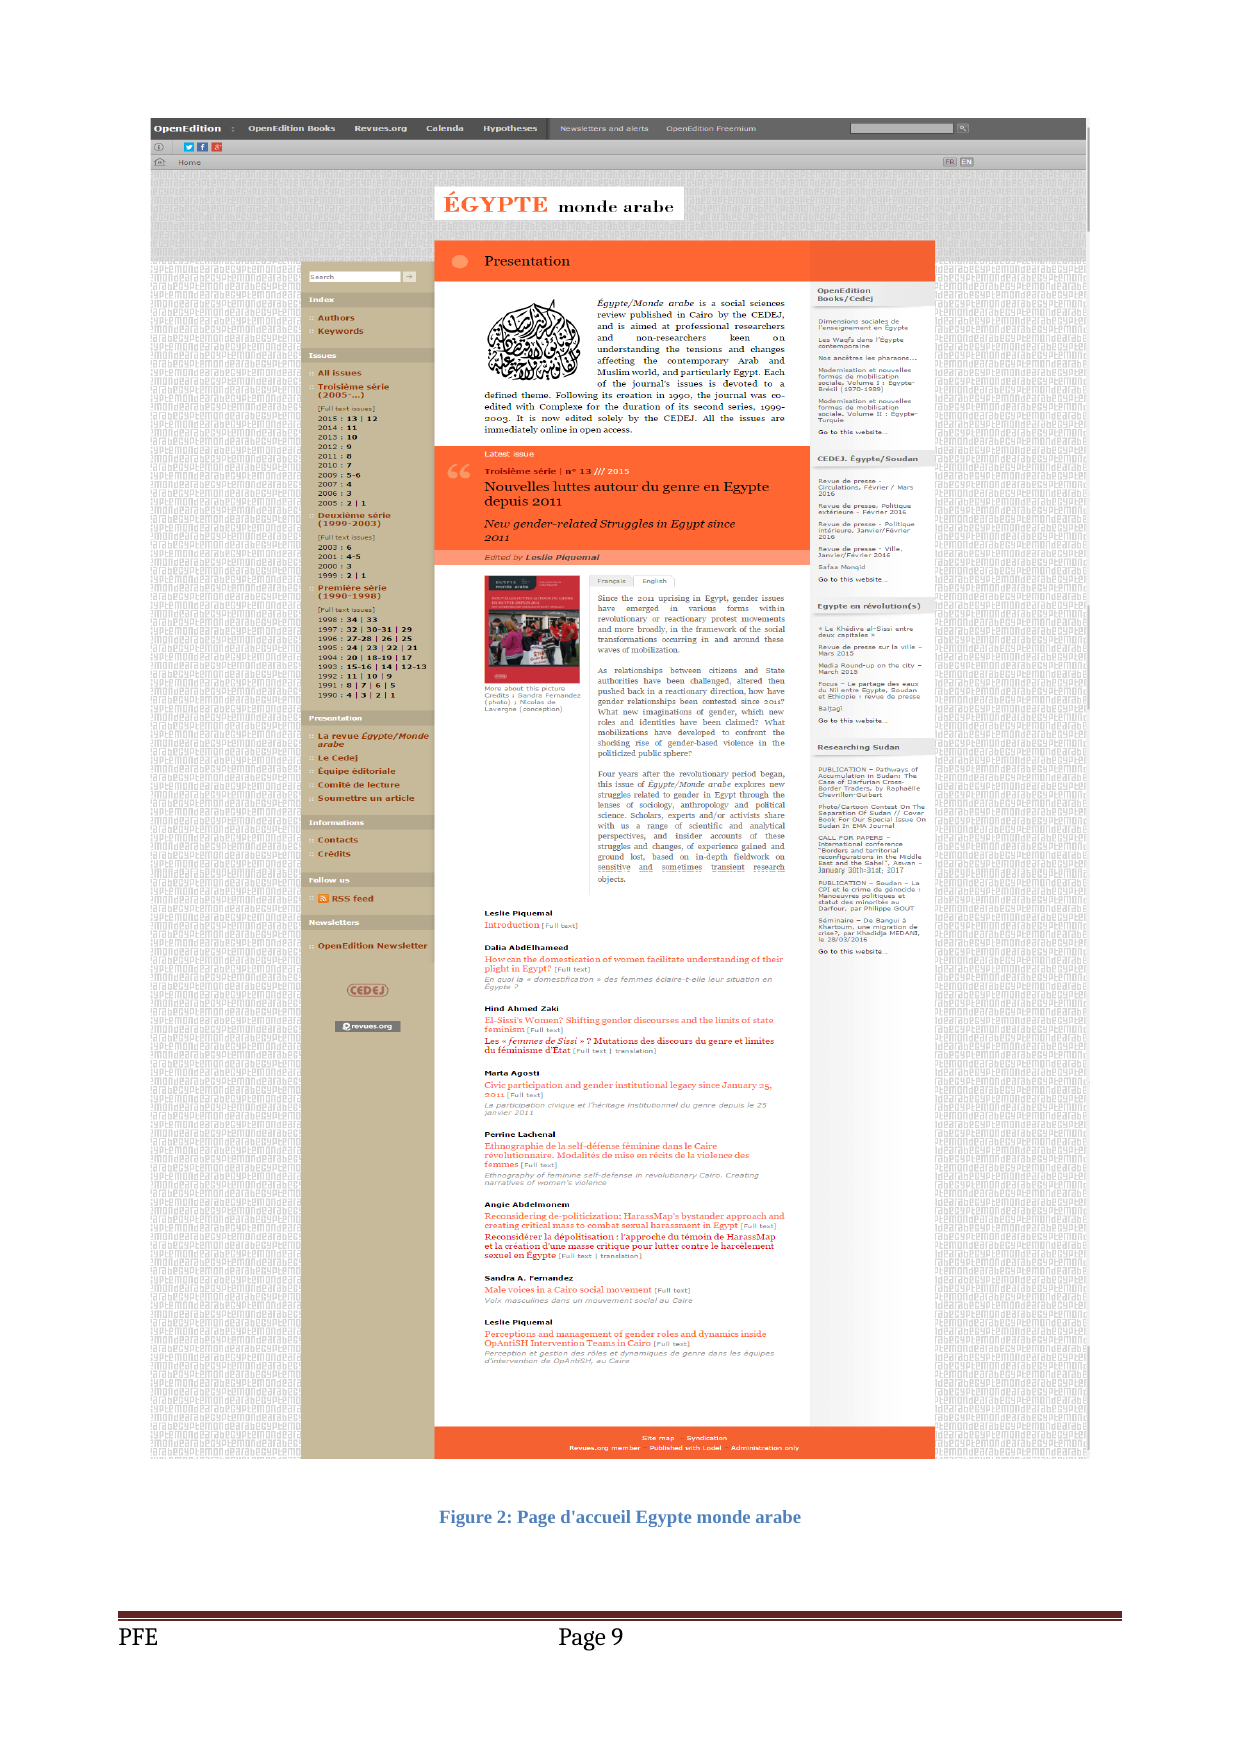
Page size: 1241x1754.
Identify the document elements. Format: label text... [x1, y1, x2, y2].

picture [150, 118, 1090, 1464]
